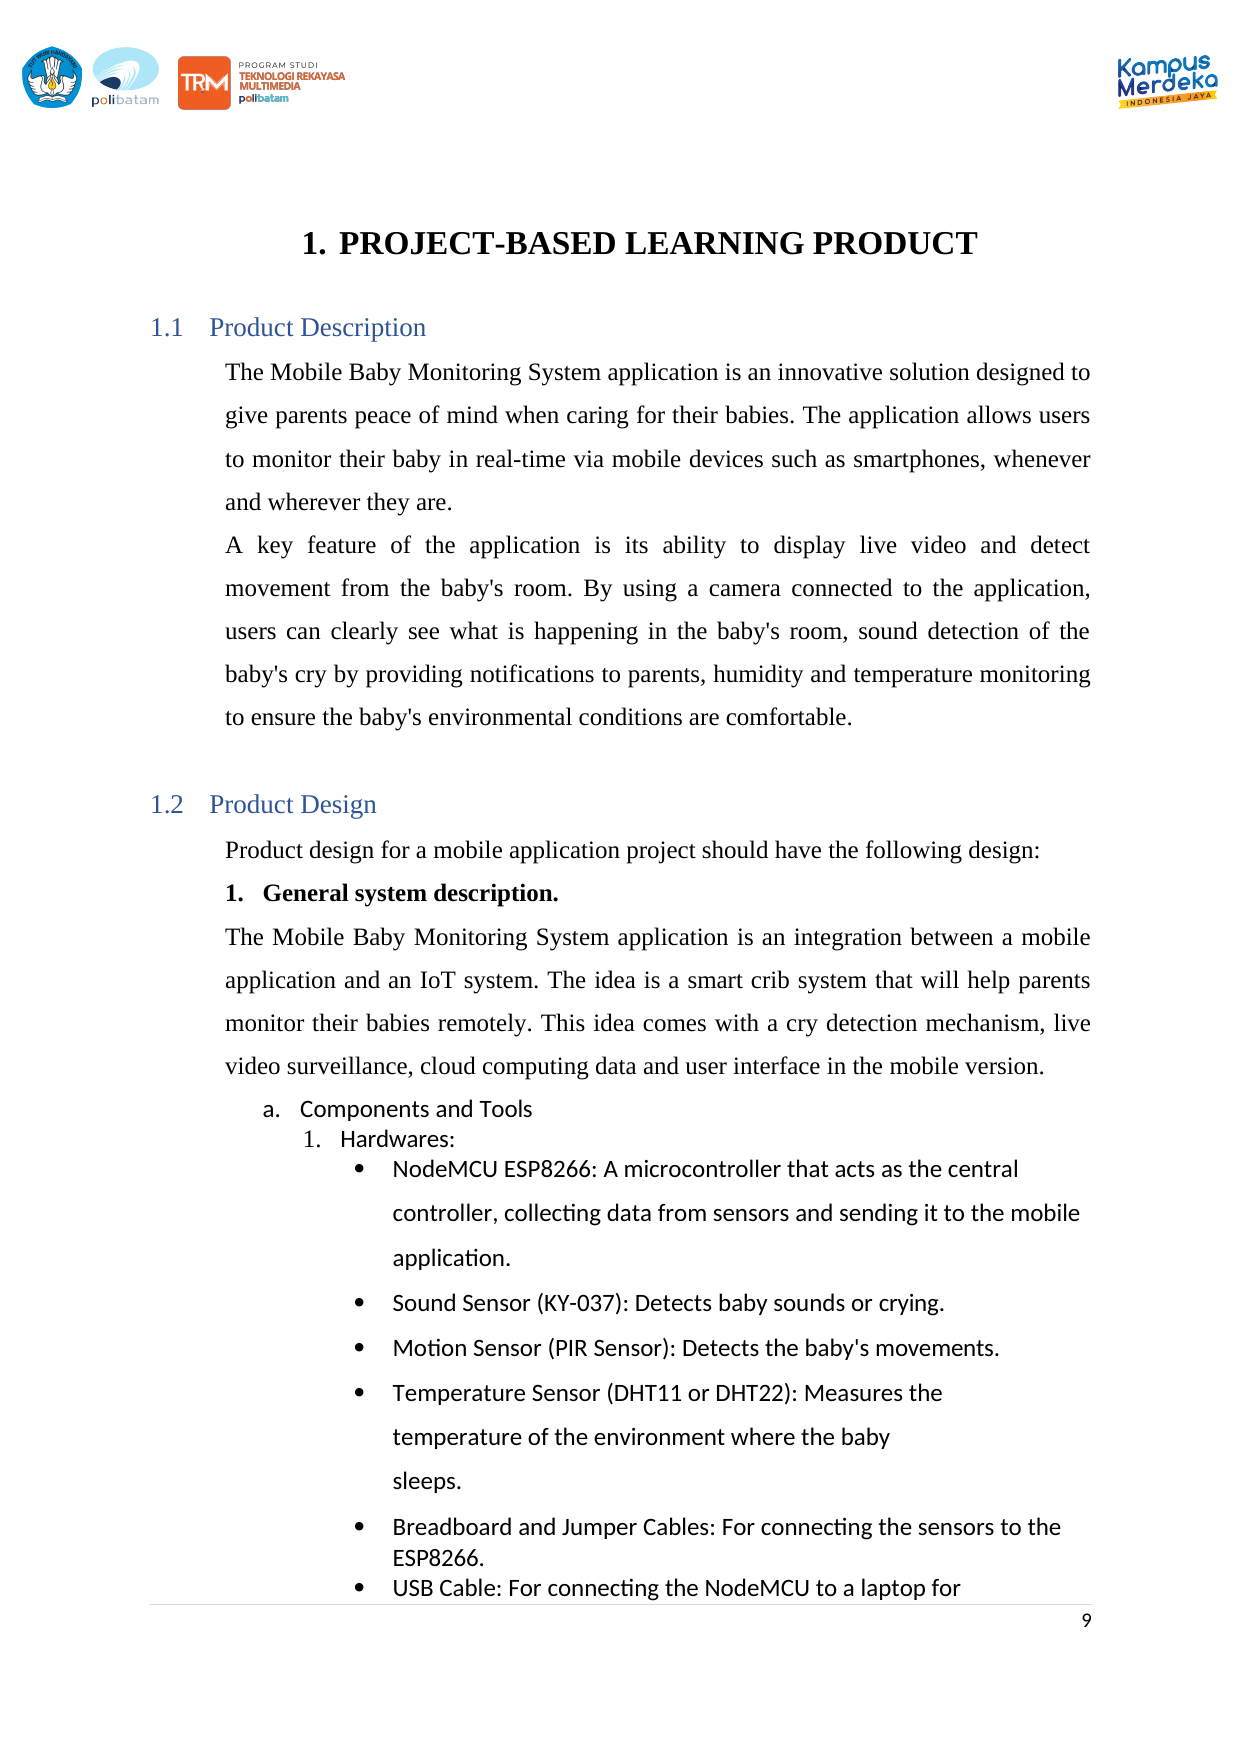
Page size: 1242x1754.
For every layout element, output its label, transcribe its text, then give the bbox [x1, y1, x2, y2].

list Sound Sensor (KY-037): Detects baby sounds or crying. [355, 1287, 1092, 1318]
list General system description. [225, 878, 1092, 907]
list NodeMCU ESP8266: A microcontroller that acts as the central controller, collecting data from sensors and sending it to the mobile application. [355, 1153, 1087, 1272]
picture [177, 56, 346, 110]
text Product design for a mobile application project should have the following design: [225, 835, 1092, 864]
subtitle PROJECT-BASED LEARNING PRODUCT [187, 223, 1092, 261]
list Components and Tools [262, 1094, 1092, 1123]
list Breadboard and Jumper Cables: For connecting the sensors to the ESP8266. [355, 1511, 1092, 1572]
picture [18, 44, 86, 113]
list Motion Sensor (PIR Sensor): Detects the baby's movements. [355, 1332, 1092, 1363]
subtitle Product Design [150, 789, 1092, 820]
picture [1118, 55, 1218, 109]
subtitle Product Description [150, 311, 1092, 342]
list Temperature Sensor (DHT11 or DHT22): Measures the temperature of the environment where the baby sleeps. [355, 1377, 961, 1496]
list A key feature of the application is its ability to display live video and detect movement from the baby's room. By using a camera connected to the application, users can clearly see what is happening in the baby's room, sound detection of the baby's cry by providing notifications to parents, humidity and temperature monitoring to ensure the baby's environmental conditions are comfortable. [225, 530, 1092, 731]
text The Mobile Baby Monitoring System application is an integration between a mobile application and an IoT system. The idea is a smart crib system that will help parents monitor their babies remotely. This idea comes with a cry detection mechanism, live video surveillance, cloud computing data and user interface in the mobile version. [225, 922, 1092, 1080]
list The Mobile Baby Monitoring System application is an innovative solution designed to give parents peace of mind when caring for their babies. The application allows users to monitor their baby in real-time via mobile devices such as smartphones, whenever and wherever they are. [225, 357, 1092, 516]
list Hardwares: [303, 1123, 1092, 1153]
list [355, 1572, 1059, 1603]
picture [92, 47, 159, 107]
